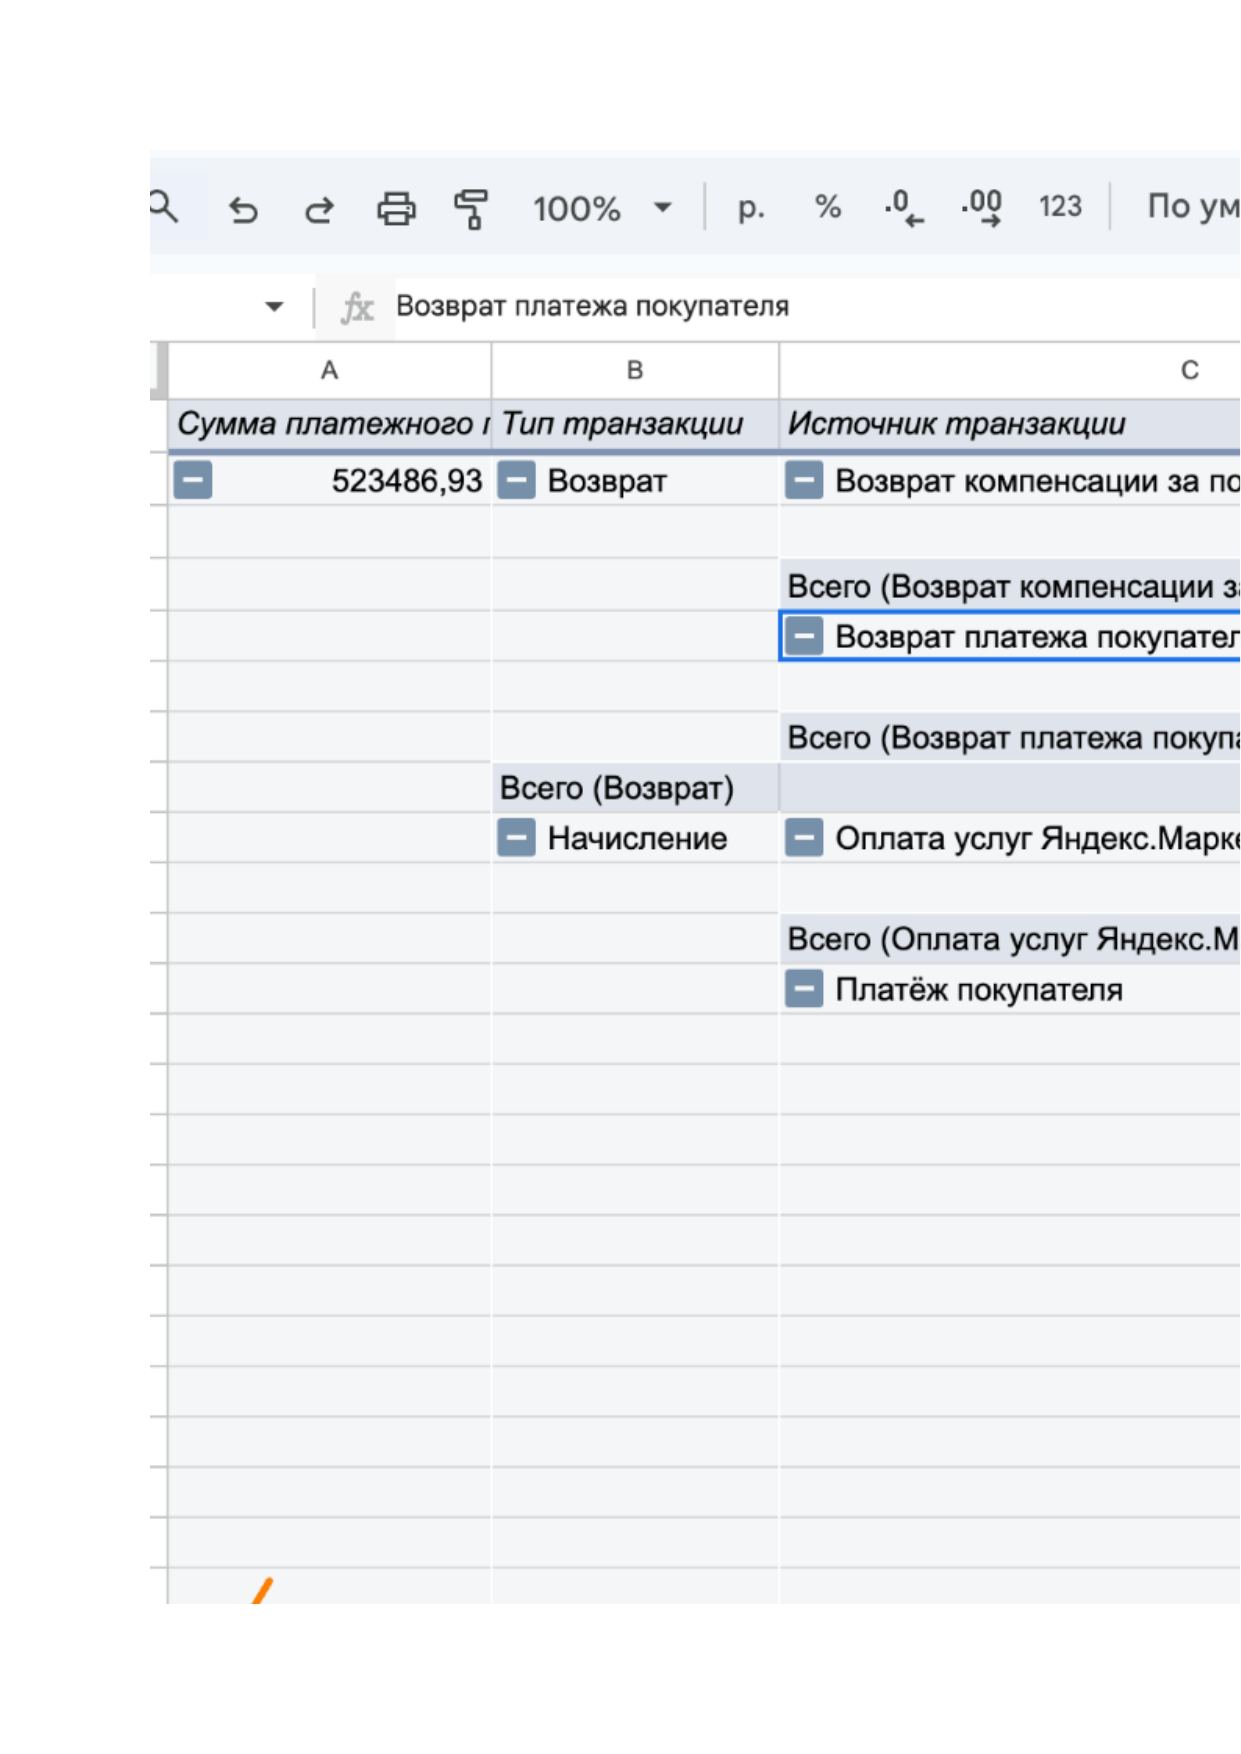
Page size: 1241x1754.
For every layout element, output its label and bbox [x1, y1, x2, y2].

picture [150, 150, 1241, 1604]
